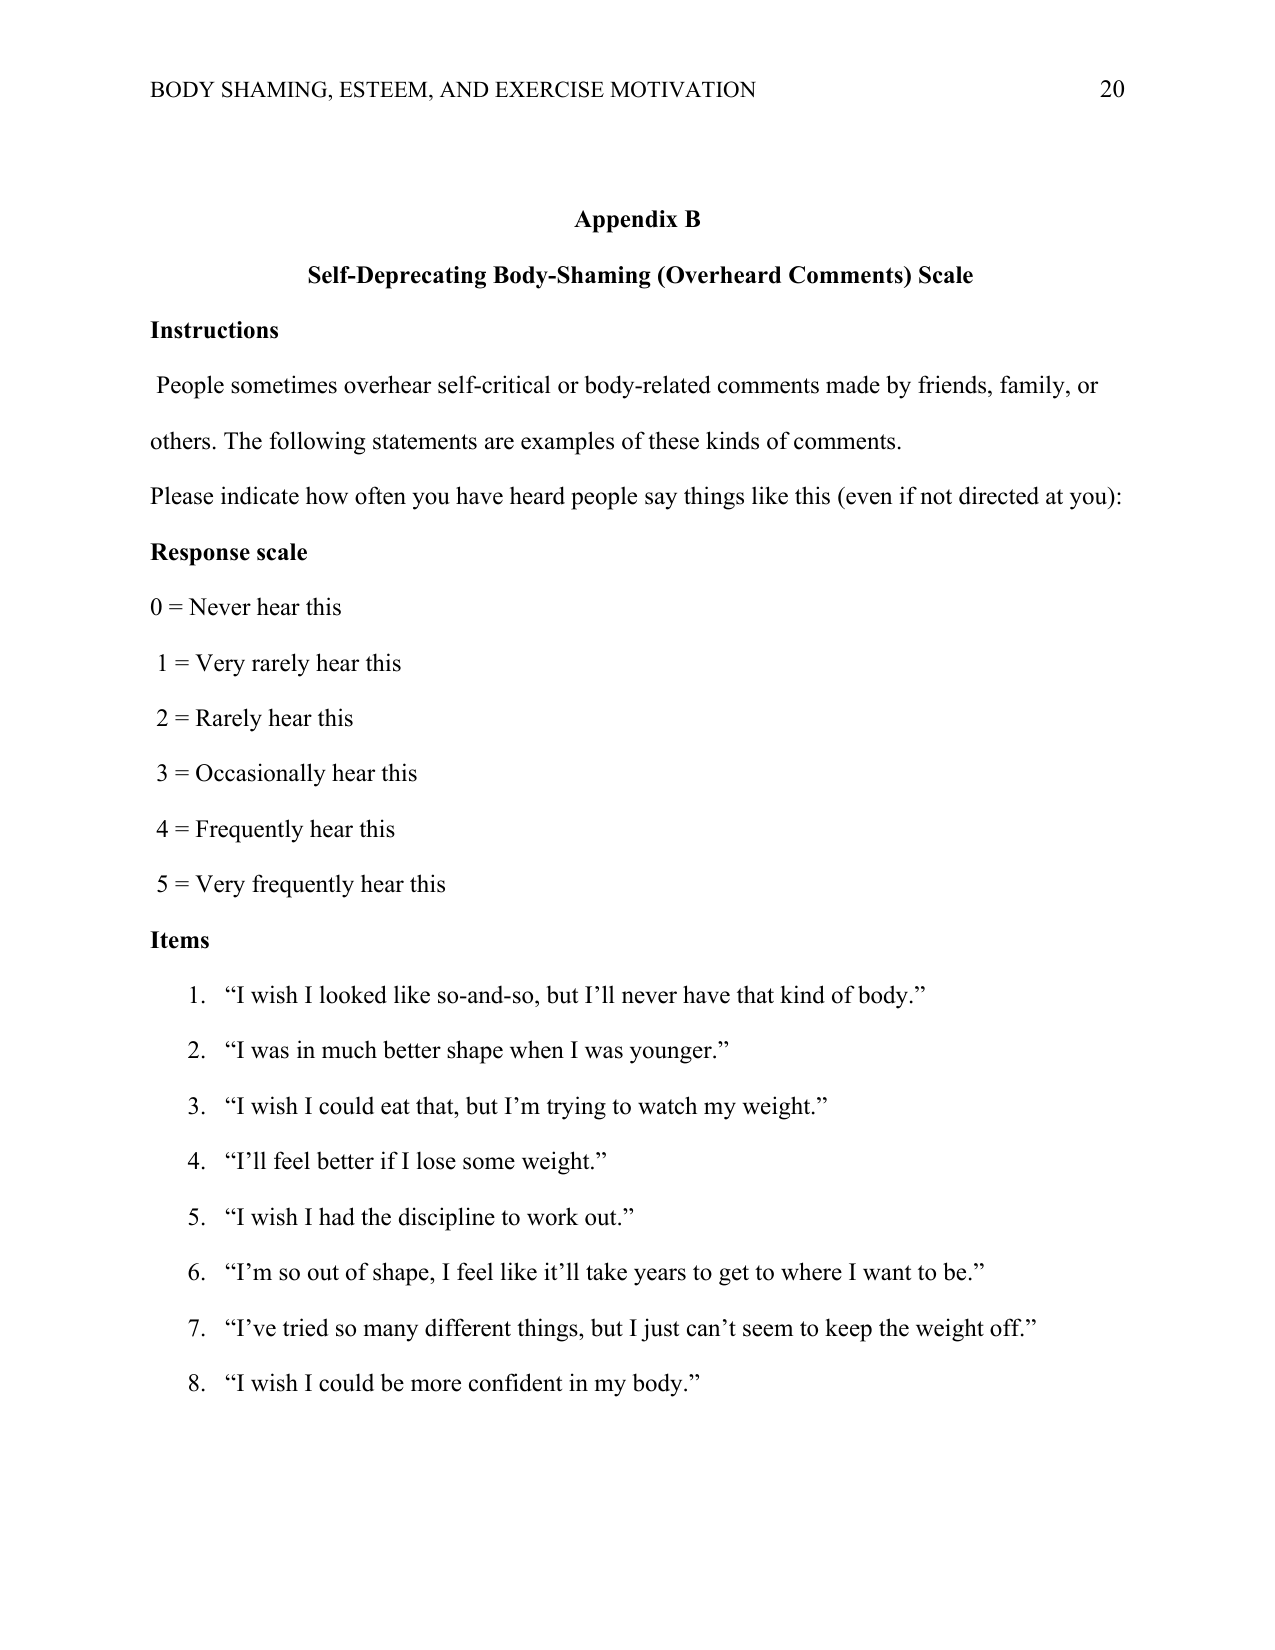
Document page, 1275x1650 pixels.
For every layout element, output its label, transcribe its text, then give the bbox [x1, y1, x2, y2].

list “I’ll feel better if I lose some weight.” [187, 1147, 1125, 1175]
list “I wish I could eat that, but I’m trying to watch my weight.” [187, 1092, 1125, 1120]
text Please indicate how often you have heard people say things like this (even if not directed at you): [150, 482, 1125, 510]
list “I wish I had the discipline to work out.” [187, 1203, 1125, 1231]
text Response scale [150, 538, 1125, 566]
text Instructions People sometimes overhear self-critical or body-related comments made by friends, family, or others. The following statements are examples of these kinds of comments. [150, 316, 1125, 455]
list “I wish I looked like so-and-so, but I’ll never have that kind of body.” [187, 981, 1125, 1009]
text Items [150, 926, 1125, 953]
list “I’m so out of shape, I feel like it’ll take years to get to where I want to be.” [187, 1258, 1125, 1286]
list “I wish I could be more confident in my body.” [187, 1369, 1125, 1397]
text Appendix B Self-Deprecating Body-Shaming (Overheard Comments) Scale [150, 205, 1125, 288]
list “I was in much better shape when I was younger.” [187, 1037, 1125, 1064]
list “I’ve tried so many different things, but I just can’t seem to keep the weight off.” [187, 1314, 1125, 1341]
text 0 = Never hear this 1 = Very rarely hear this 2 = Rarely hear this 3 = Occasionally hear this 4 = Frequently hear this 5 = Very frequently hear this [150, 593, 1125, 898]
